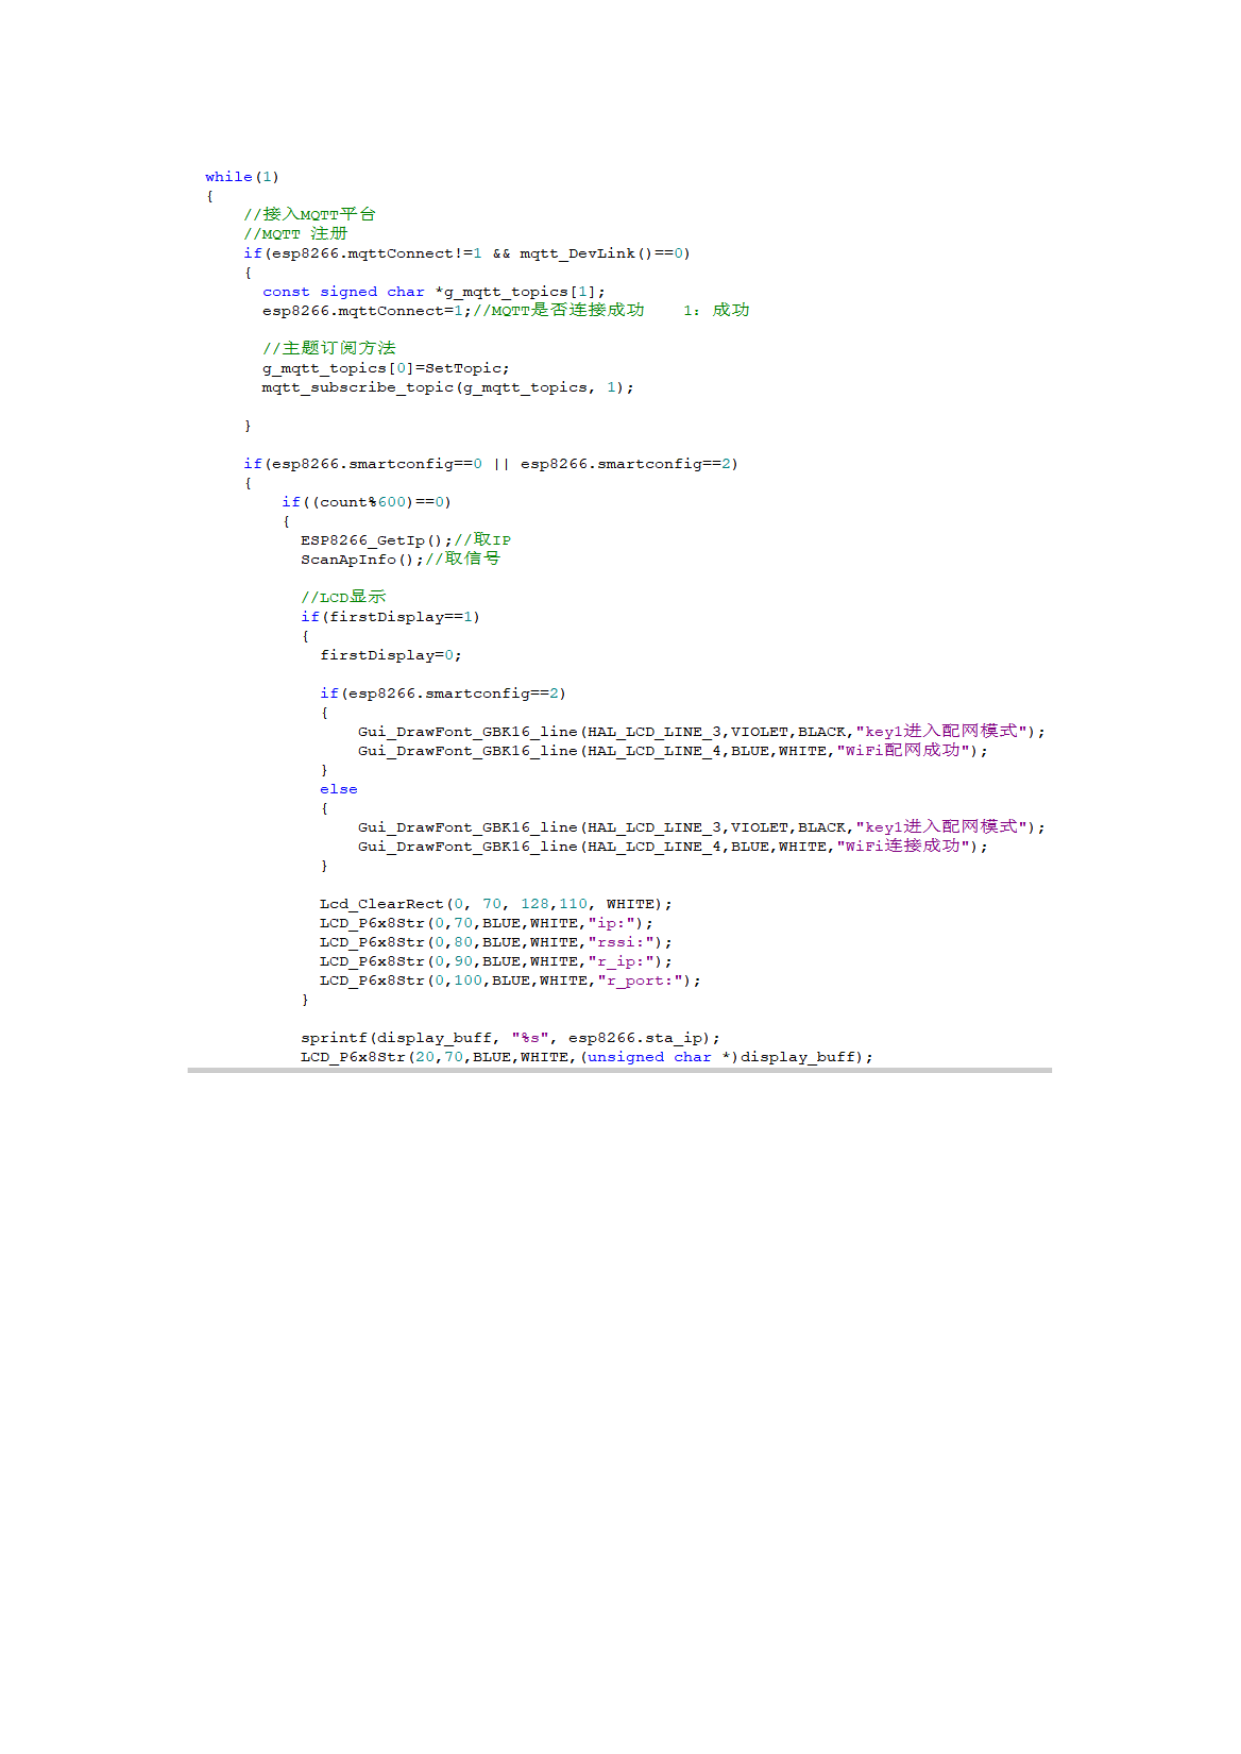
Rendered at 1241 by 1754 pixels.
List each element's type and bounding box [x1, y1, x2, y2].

picture [187, 162, 1053, 1073]
